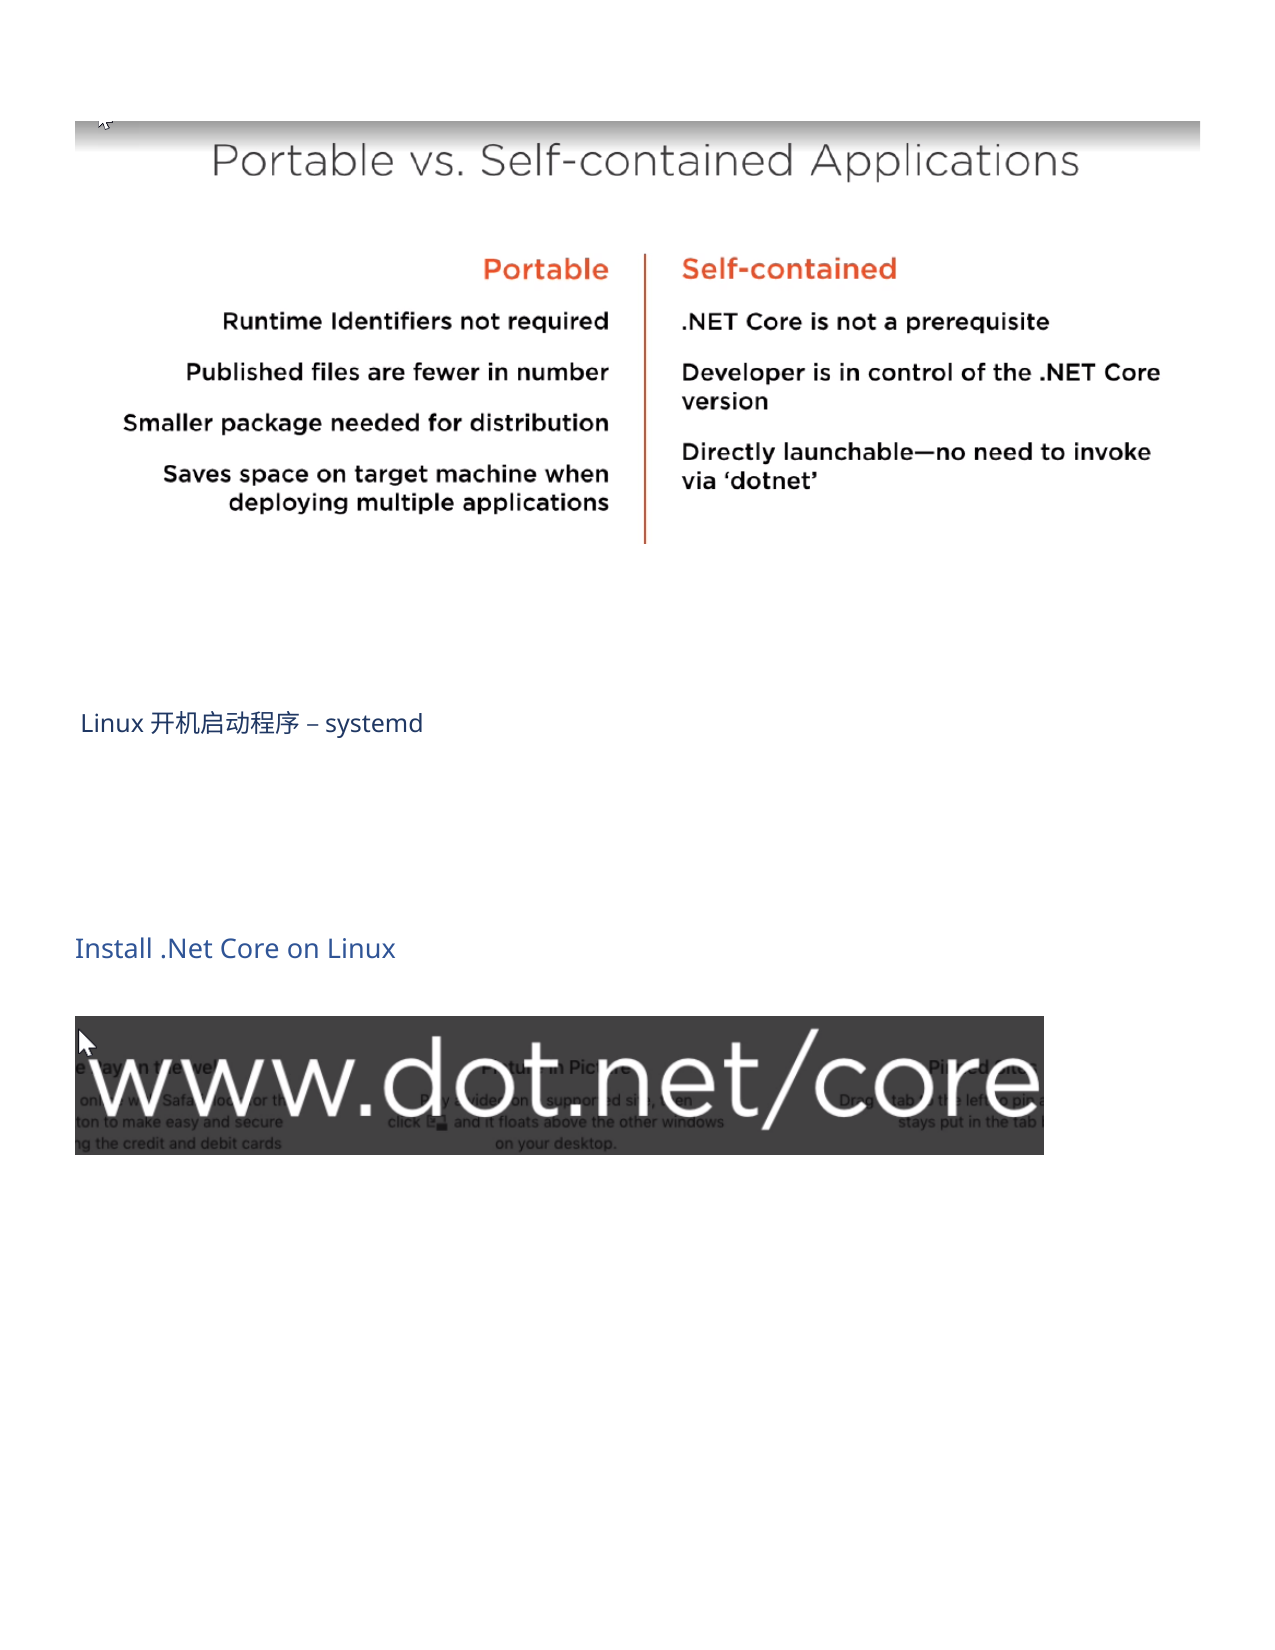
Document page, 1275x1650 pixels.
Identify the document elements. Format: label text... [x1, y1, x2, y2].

subtitle Install .Net Core on Linux [75, 930, 1200, 967]
subtitle Linux 开机启动程序 – systemd [80, 703, 1200, 740]
picture [75, 1016, 1044, 1155]
picture [75, 121, 1200, 544]
